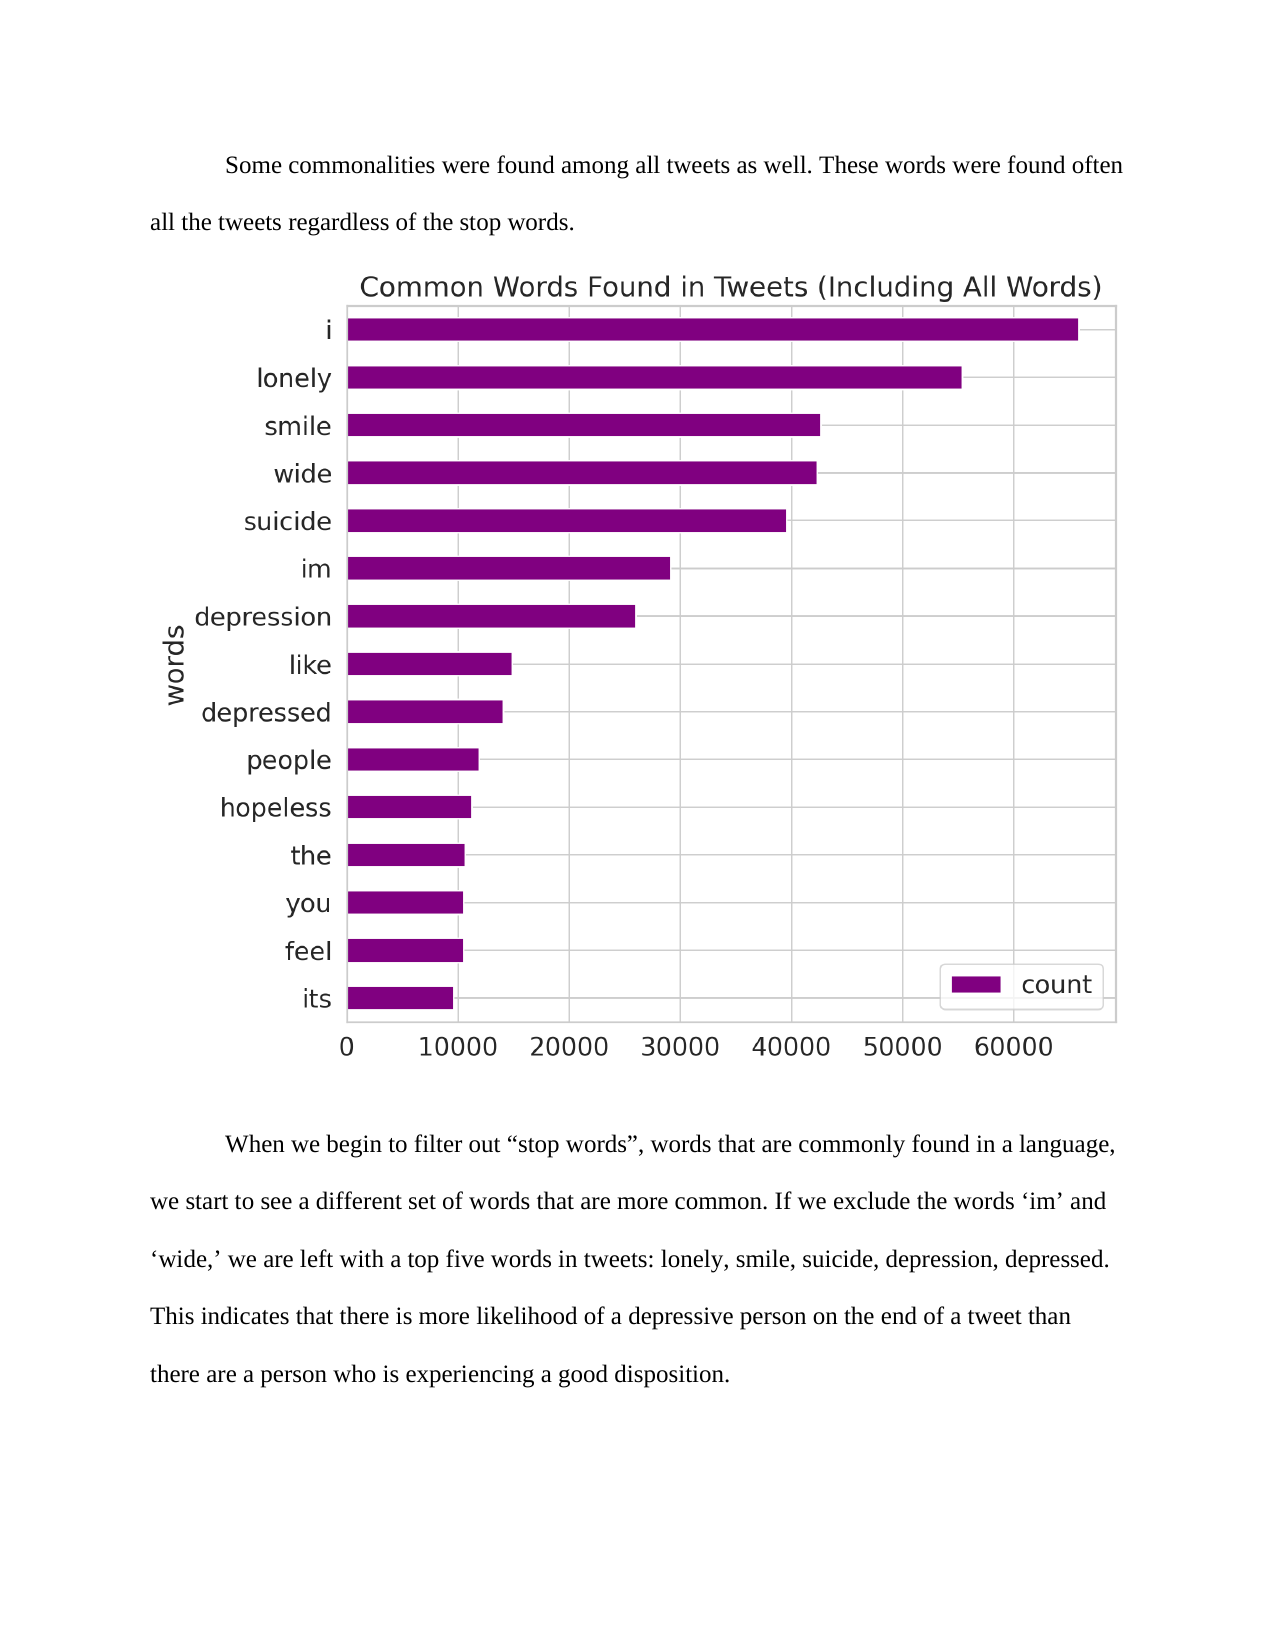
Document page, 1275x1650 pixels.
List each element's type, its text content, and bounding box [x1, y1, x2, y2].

picture [150, 265, 1125, 1072]
text Some commonalities were found among all tweets as well. These words were found often all the tweets regardless of the stop words. [150, 150, 1125, 236]
text When we begin to filter out “stop words”, words that are commonly found in a language, we start to see a different set of words that are more common. If we exclude the words ‘im’ and ‘wide,’ we are left with a top five words in tweets: lonely, smile, suicide, depression, depressed. This indicates that there is more likelihood of a depressive person on the end of a tweet than there are a person who is experiencing a good disposition. [150, 1072, 1125, 1388]
